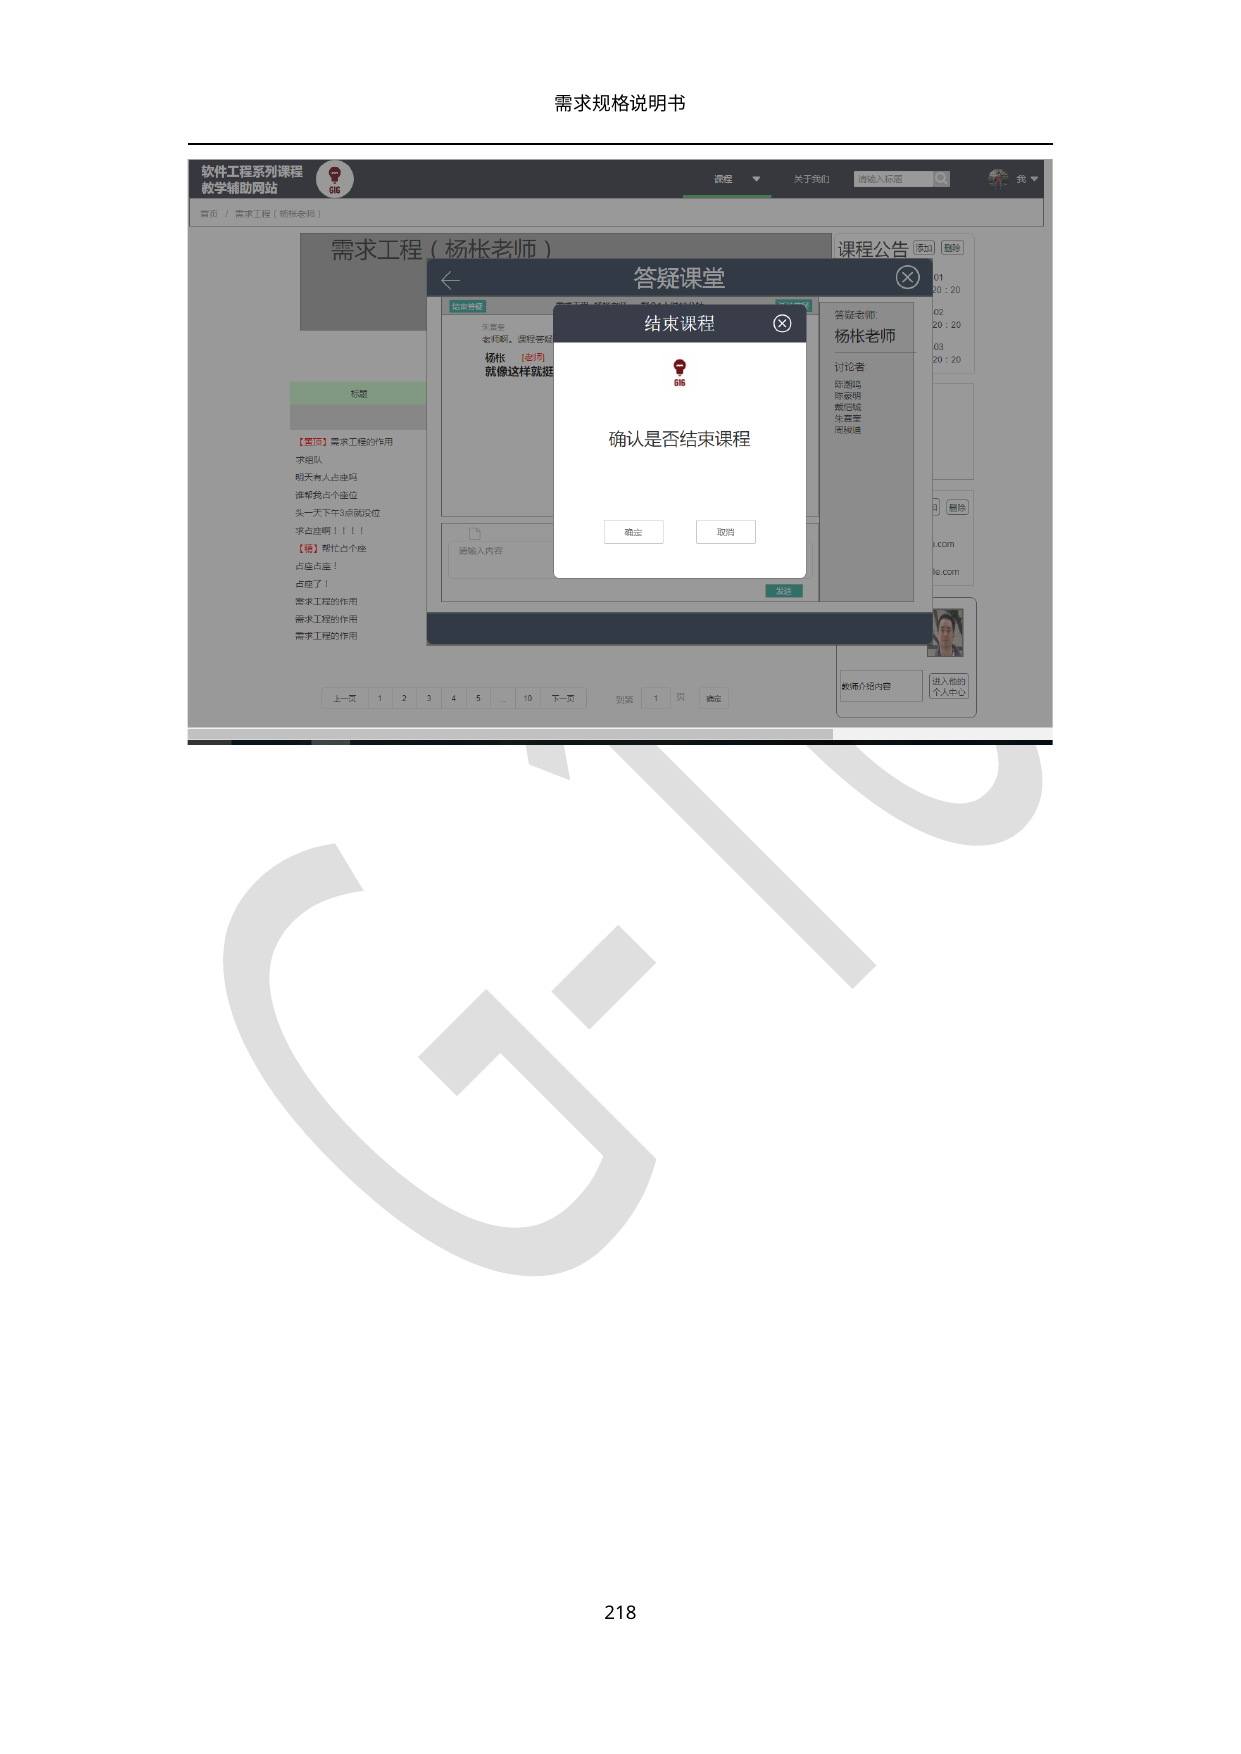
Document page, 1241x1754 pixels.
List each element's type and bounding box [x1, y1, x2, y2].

picture [187, 159, 1053, 745]
